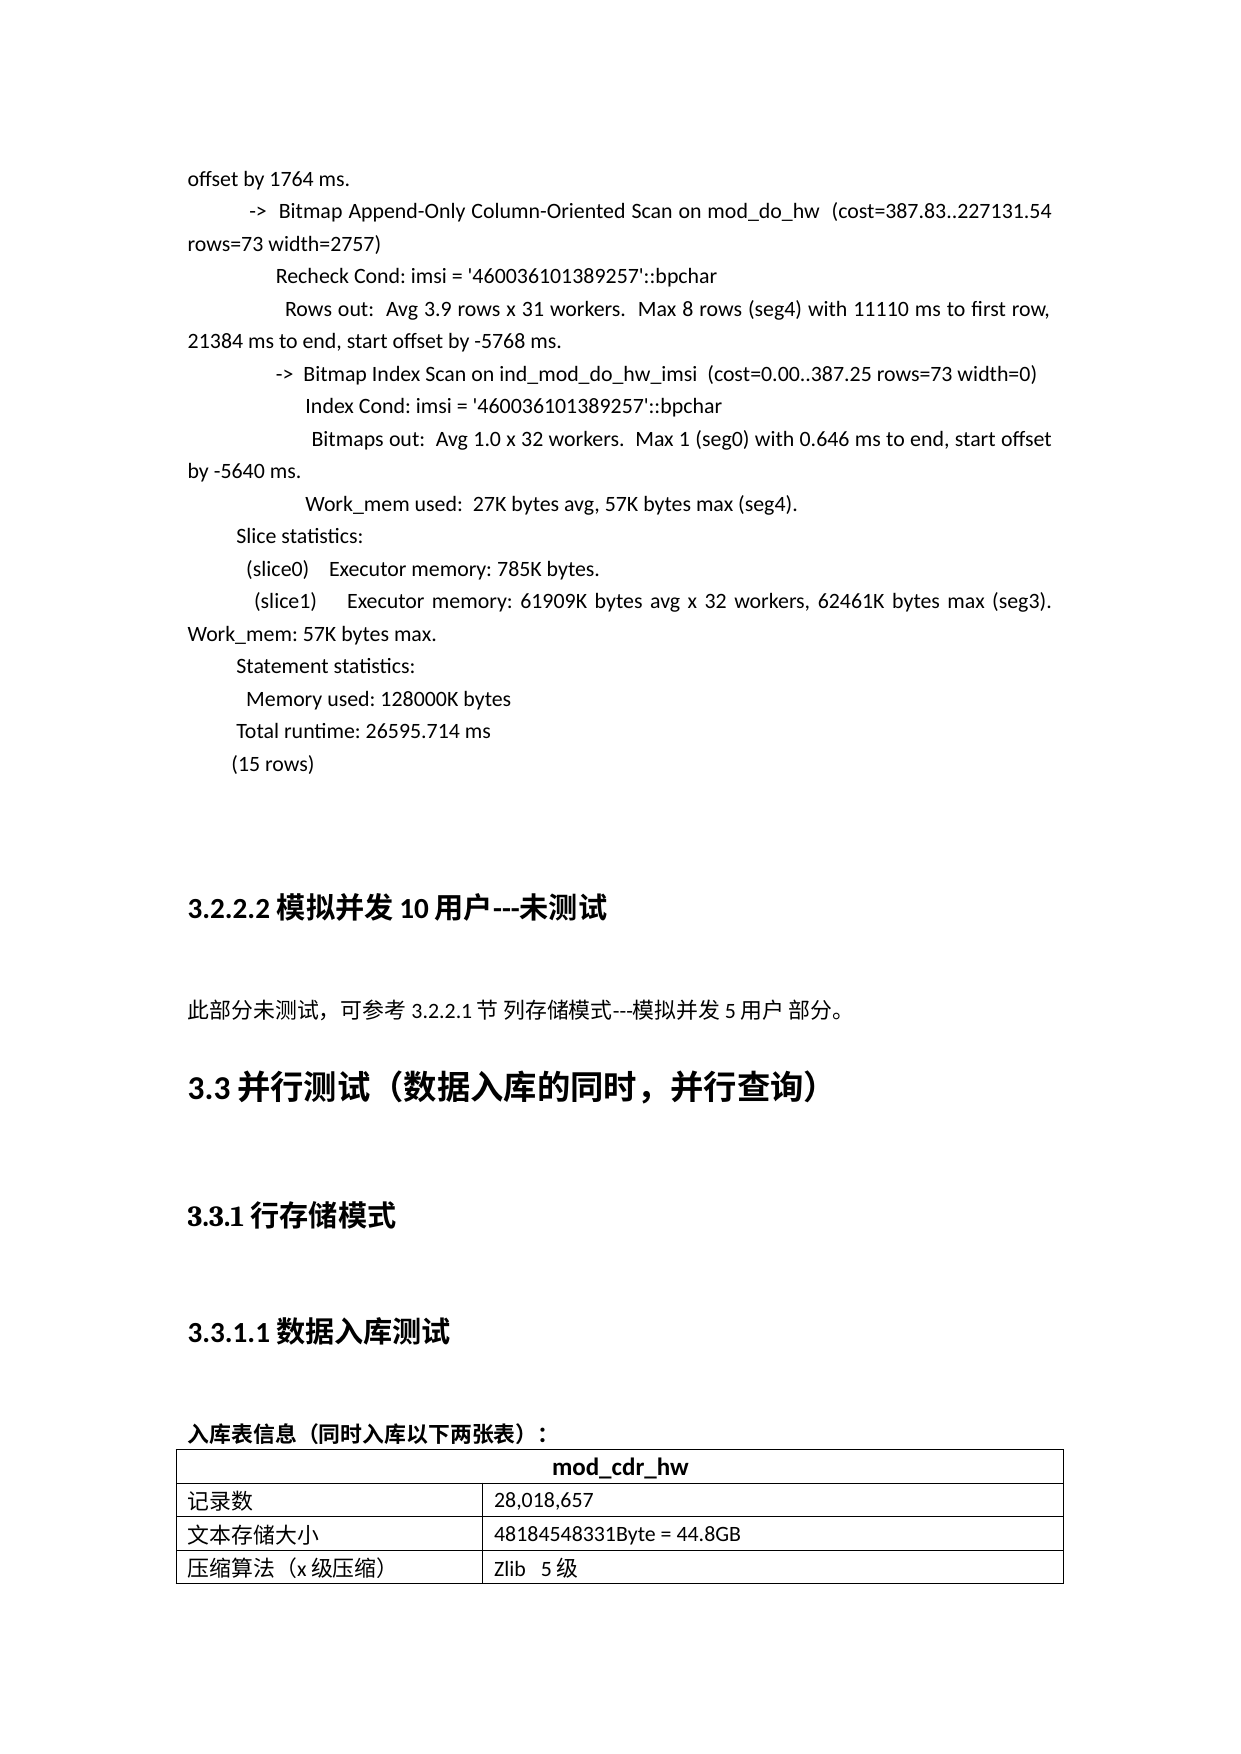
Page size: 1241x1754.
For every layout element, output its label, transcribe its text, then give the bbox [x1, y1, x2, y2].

table_cell 记录数 [177, 1484, 482, 1516]
subtitle 3.3并行测试（数据入库的同时，并行查询） [187, 1052, 1053, 1117]
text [187, 162, 1053, 194]
subtitle 3.3.1 行存储模式 [187, 1181, 1053, 1246]
subtitle 3.2.2.2 模拟并发10用户---未测试 [187, 874, 1053, 939]
text Work_mem used: 27K bytes avg, 57K bytes max (seg4). [187, 487, 1053, 519]
table_cell 文本存储大小 [177, 1517, 482, 1550]
text (slice1) Executor memory: 61909K bytes avg x 32 workers, 62461K bytes max (seg3). Work_mem: 57K bytes max. [187, 584, 1053, 649]
table_header mod_cdr_hw [177, 1450, 1063, 1483]
text 此部分未测试，可参考 3.2.2.1节 列存储模式---模拟并发5用户 部分。 [187, 992, 1053, 1025]
text Rows out: Avg 3.9 rows x 31 workers. Max 8 rows (seg4) with 11110 ms to first row, 21384 ms to end, start offset by -5768 ms. [187, 292, 1053, 357]
text Index Cond: imsi = '460036101389257'::bpchar [187, 389, 1053, 422]
text -> Bitmap Index Scan on ind_mod_do_hw_imsi (cost=0.00..387.25 rows=73 width=0) [187, 357, 1053, 389]
text (slice0) Executor memory: 785K bytes. [187, 552, 1053, 584]
text Statement statistics: [187, 649, 1053, 682]
text -> Bitmap Append-Only Column-Oriented Scan on mod_do_hw (cost=387.83..227131.54 rows=73 width=2757) [187, 194, 1053, 259]
subtitle 3.3.1.1数据入库测试 [187, 1298, 1053, 1363]
text Bitmaps out: Avg 1.0 x 32 workers. Max 1 (seg0) with 0.646 ms to end, start offset by -5640 ms. [187, 422, 1053, 487]
table_cell 28,018,657 [483, 1484, 1063, 1516]
text Slice statistics: [187, 519, 1053, 552]
table_cell 48184548331Byte = 44.8GB [483, 1517, 1063, 1550]
text (15 rows) [187, 747, 1053, 779]
text Total runtime: 26595.714 ms [187, 714, 1053, 747]
table_cell 压缩算法（x级压缩） [177, 1551, 482, 1583]
text Memory used: 128000K bytes [187, 682, 1053, 714]
text Recheck Cond: imsi = '460036101389257'::bpchar [187, 259, 1053, 292]
text 入库表信息（同时入库以下两张表）： [187, 1417, 1053, 1449]
table_cell Zlib 5级 [483, 1551, 1063, 1583]
